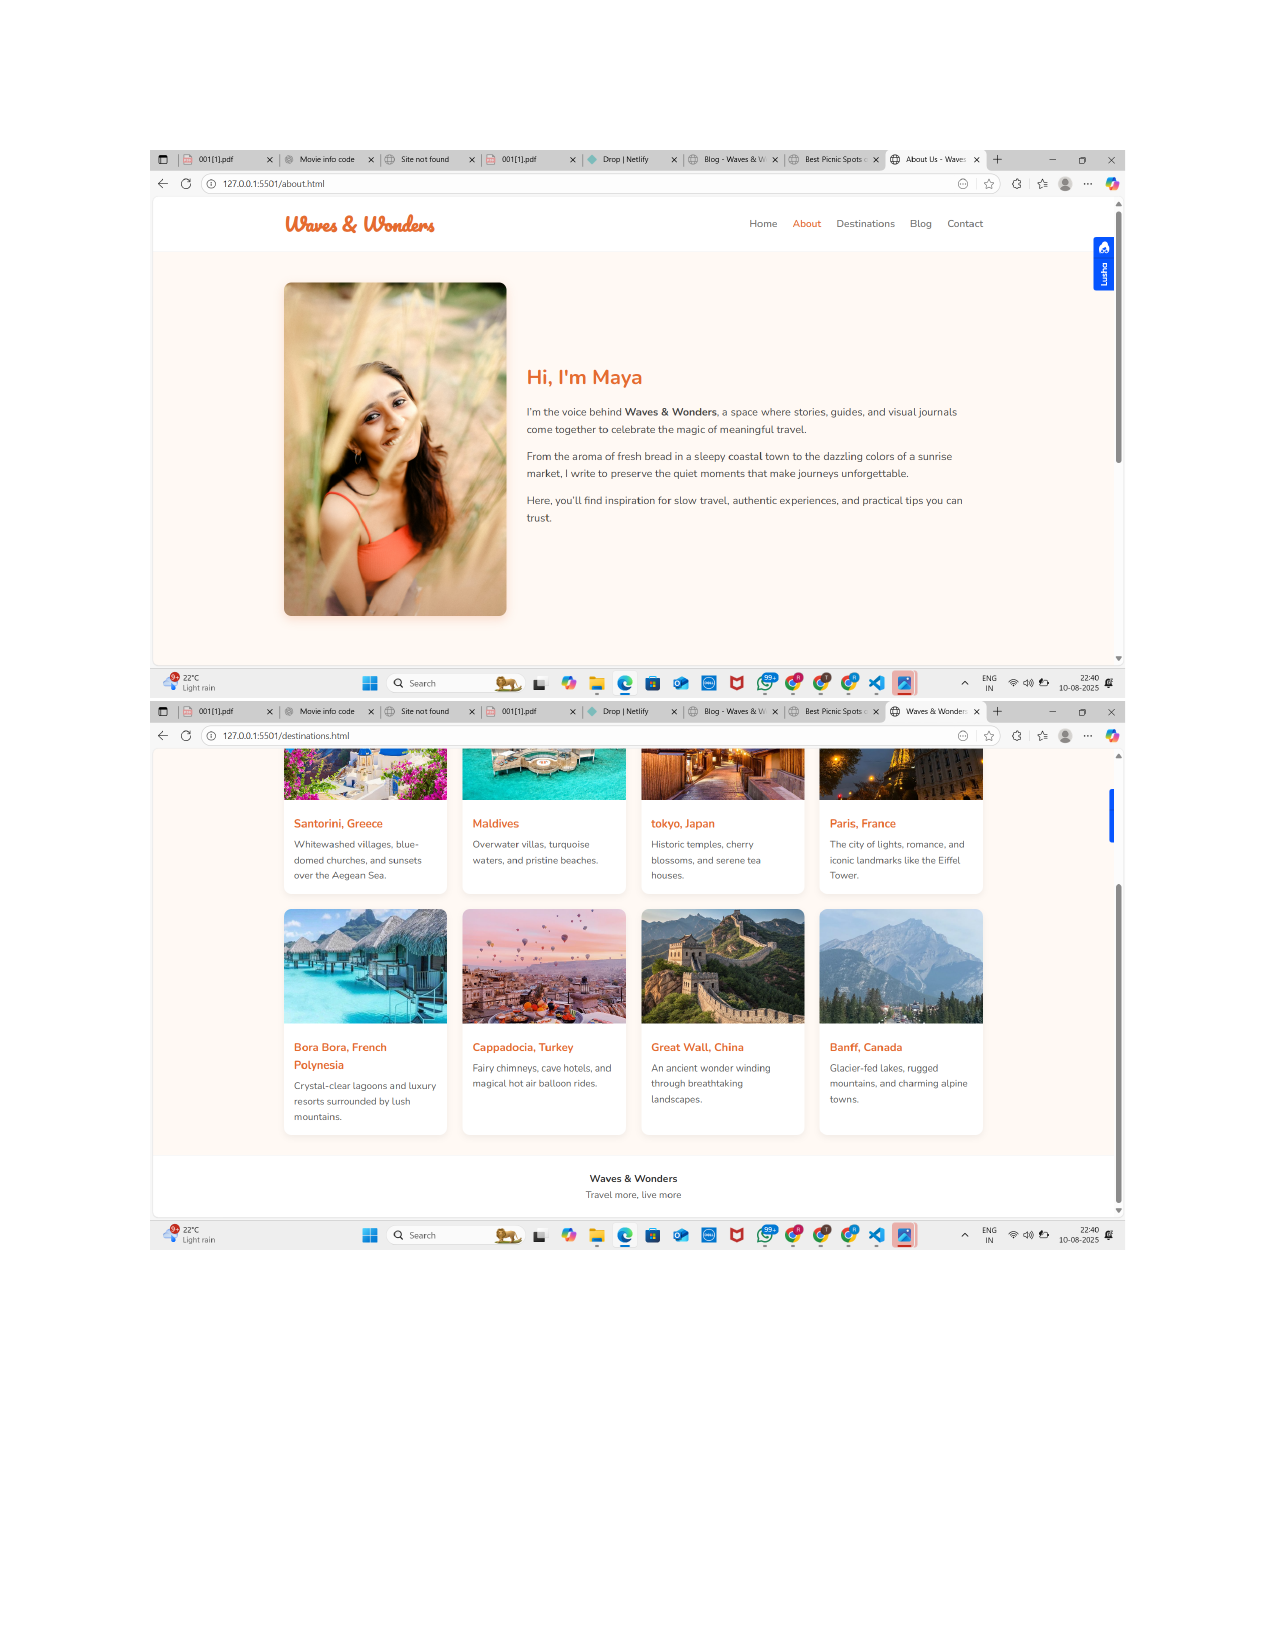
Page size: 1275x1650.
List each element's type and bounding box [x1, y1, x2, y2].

picture [150, 150, 1125, 698]
picture [150, 701, 1125, 1250]
